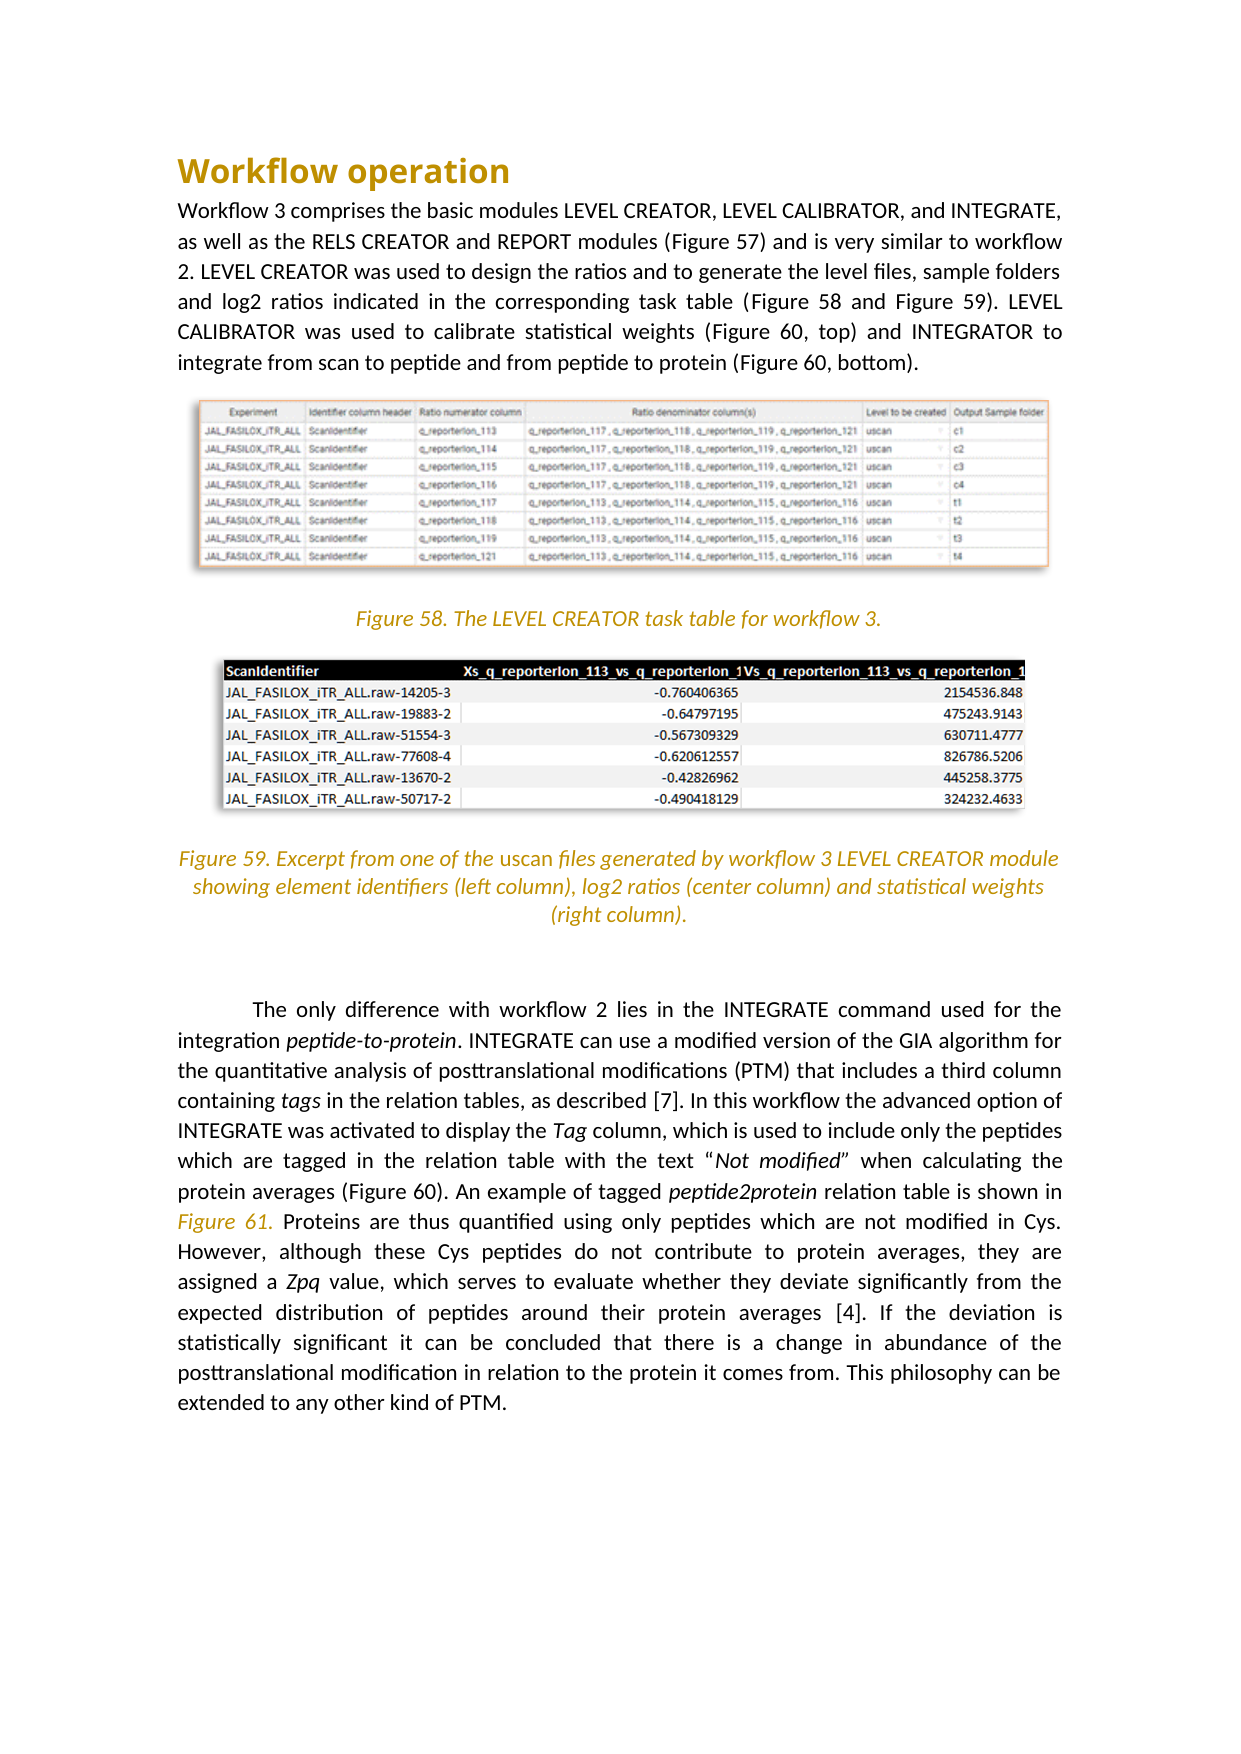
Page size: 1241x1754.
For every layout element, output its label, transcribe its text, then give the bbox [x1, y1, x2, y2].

picture [199, 400, 1051, 569]
text The only difference with workflow 2 lies in the INTEGRATE command used for the integration peptide-to-protein. INTEGRATE can use a modified version of the GIA algorithm for the quantitative analysis of posttranslational modifications (PTM) that includes a third column containing tags in the relation tables, as described [7]. In this workflow the advanced option of INTEGRATE was activated to display the Tag column, which is used to include only the peptides which are tagged in the relation table with the text “Not modified” when calculating the protein averages (Figure 60). An example of tagged peptide2protein relation table is shown in Figure 61. Proteins are thus quantified using only peptides which are not modified in Cys. However, although these Cys peptides do not contribute to protein averages, they are assigned a Zpq value, which serves to evaluate whether they deviate significantly from the expected distribution of peptides around their protein averages [4]. If the deviation is statistically significant it can be concluded that there is a change in abundance of the posttranslational modification in relation to the protein it comes from. This philosophy can be extended to any other kind of PTM. [177, 996, 1063, 1416]
text Figure 58. The LEVEL CREATOR task table for workflow 3. [177, 604, 1063, 632]
text Workflow 3 comprises the basic modules LEVEL CREATOR, LEVEL CALIBRATOR, and INTEGRATE, as well as the RELS CREATOR and REPORT modules (Figure 57) and is very similar to workflow 2. LEVEL CREATOR was used to design the ratios and to generate the level files, sample folders and log2 ratios indicated in the corresponding task table (Figure 58 and Figure 59). LEVEL CALIBRATOR was used to calibrate statistical weights (Figure 60, top) and INTEGRATOR to integrate from scan to peptide and from peptide to protein (Figure 60, bottom). [177, 197, 1063, 376]
text Figure 59. Excerpt from one of the uscan files generated by workflow 3 LEVEL CREATOR module showing element identifiers (left column), log2 ratios (center column) and statistical weights (right column). [177, 844, 1063, 928]
text Workflow operation [177, 148, 1063, 193]
picture [223, 659, 1025, 809]
